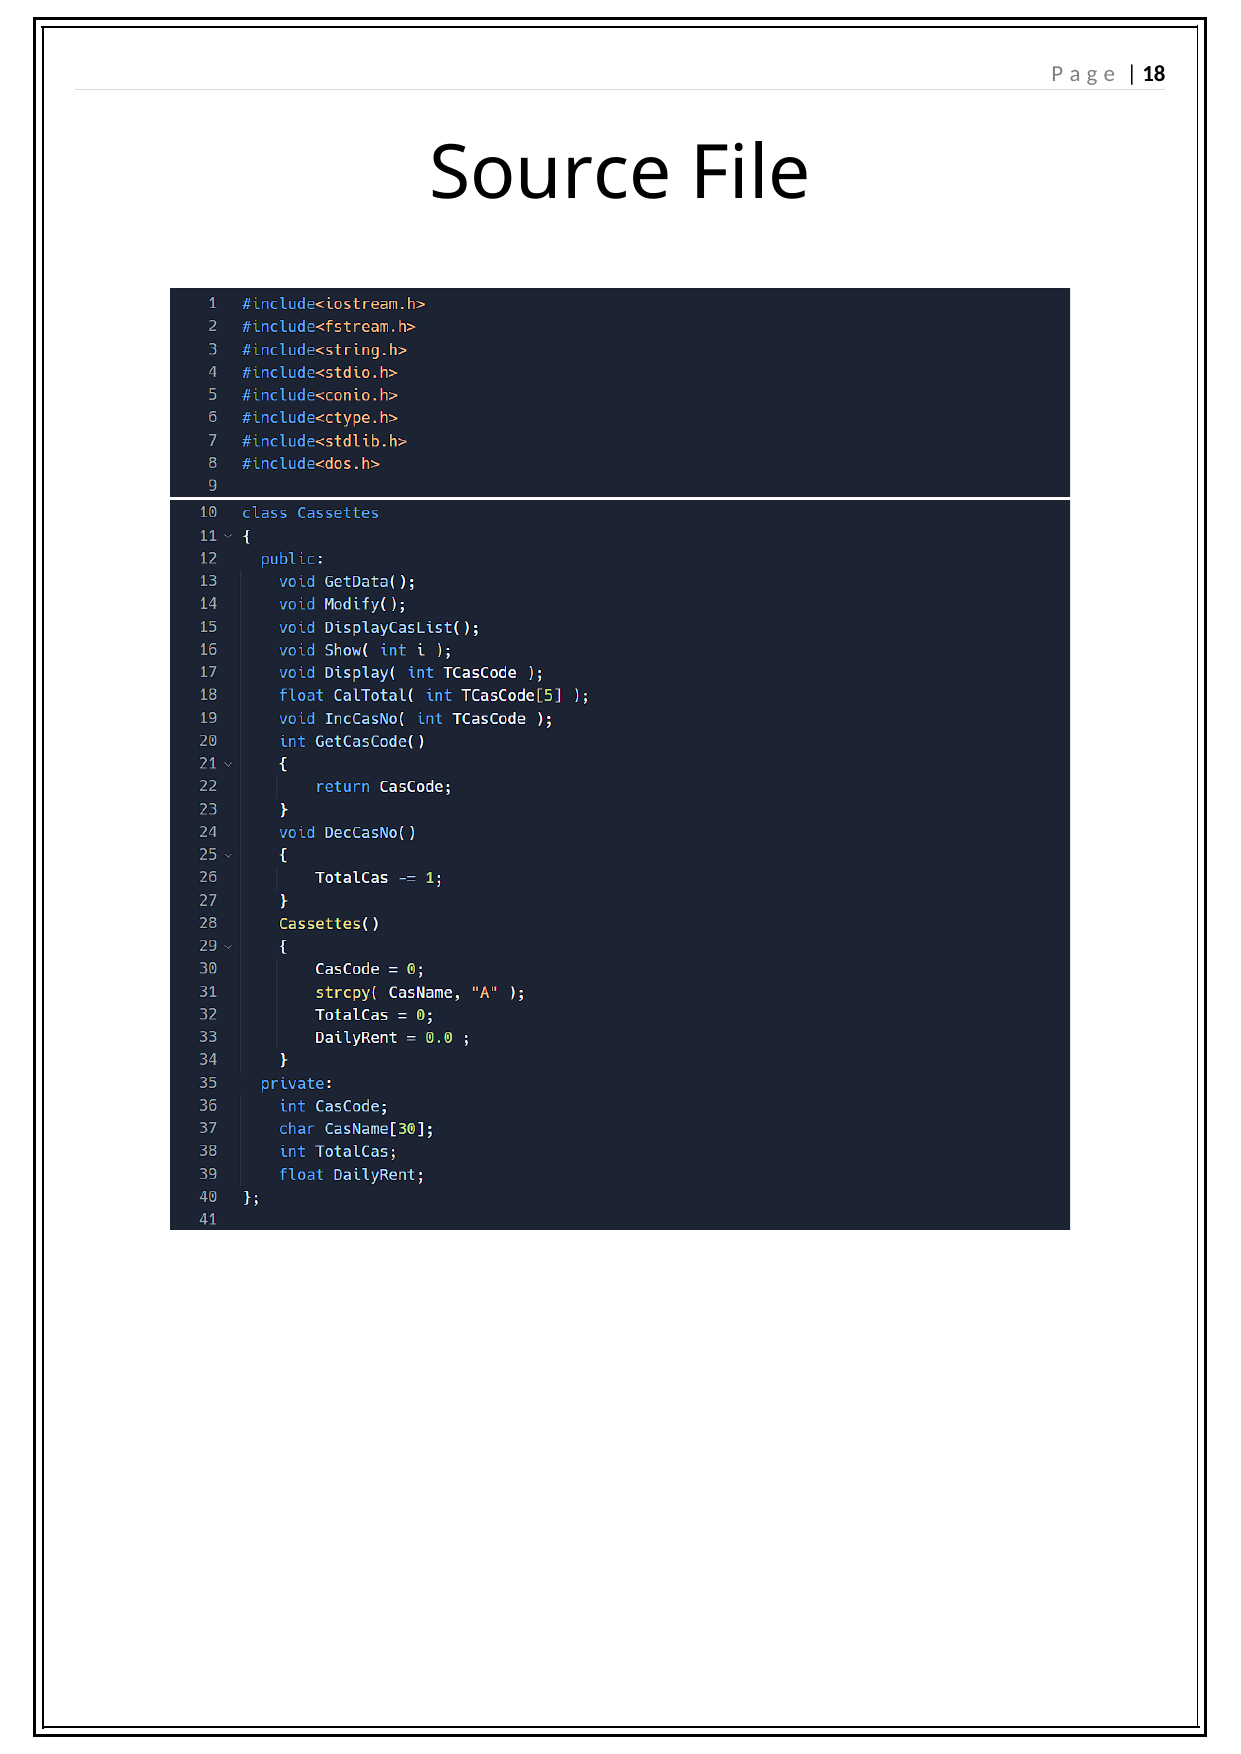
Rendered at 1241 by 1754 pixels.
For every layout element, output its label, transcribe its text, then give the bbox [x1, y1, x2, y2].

text Source File [134, 118, 1106, 220]
